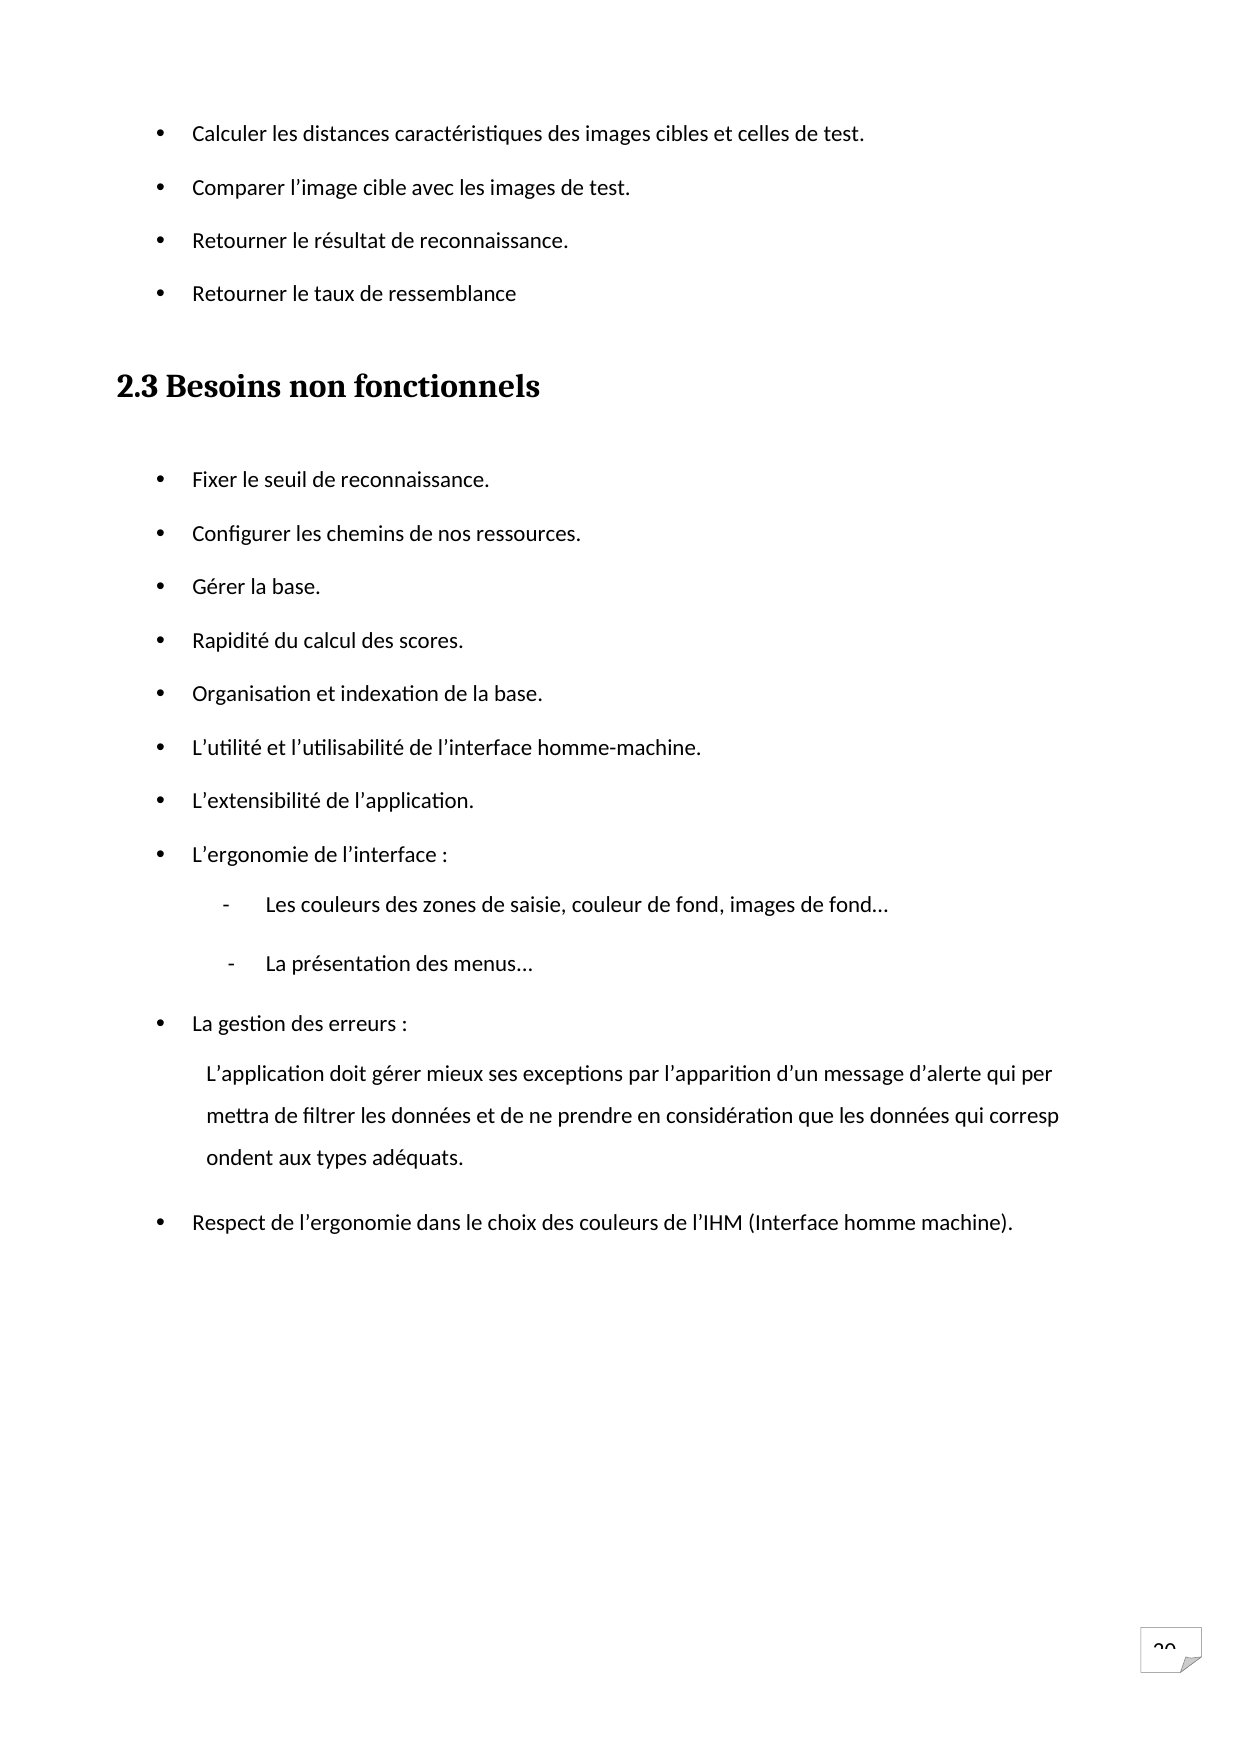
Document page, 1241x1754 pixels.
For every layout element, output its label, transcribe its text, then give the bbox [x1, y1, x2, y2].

list Configurer les chemins de nos ressources. [156, 517, 1070, 547]
list L’utilité et l’utilisabilité de l’interface homme-machine. [156, 732, 1070, 761]
text - Les couleurs des zones de saisie, couleur de fond, images de fond… [222, 890, 960, 918]
list Gérer la base. [156, 571, 1070, 600]
text - La présentation des menus... [222, 949, 960, 977]
list La gestion des erreurs : [156, 1007, 1070, 1037]
list Calculer les distances caractéristiques des images cibles et celles de test. [156, 118, 1070, 147]
subtitle 2.3 Besoins non fonctionnels [117, 367, 1122, 406]
list L’ergonomie de l’interface : [156, 838, 1070, 868]
list Rapidité du calcul des scores. [156, 625, 1070, 654]
list L’extensibilité de l’application. [156, 785, 1070, 814]
list Retourner le taux de ressemblance [156, 278, 1070, 307]
list L’application doit gérer mieux ses exceptions par l’apparition d’un message d’alerte qui permettra de filtrer les données et de ne prendre en considération que les données qui correspondent aux types adéquats. [206, 1059, 1070, 1171]
list Fixer le seuil de reconnaissance. [156, 464, 1070, 493]
list Organisation et indexation de la base. [156, 678, 1070, 707]
list Retourner le résultat de reconnaissance. [156, 225, 1070, 254]
list Comparer l’image cible avec les images de test. [156, 172, 1070, 201]
list Respect de l’ergonomie dans le choix des couleurs de l’IHM (Interface homme machine). [156, 1207, 1070, 1236]
